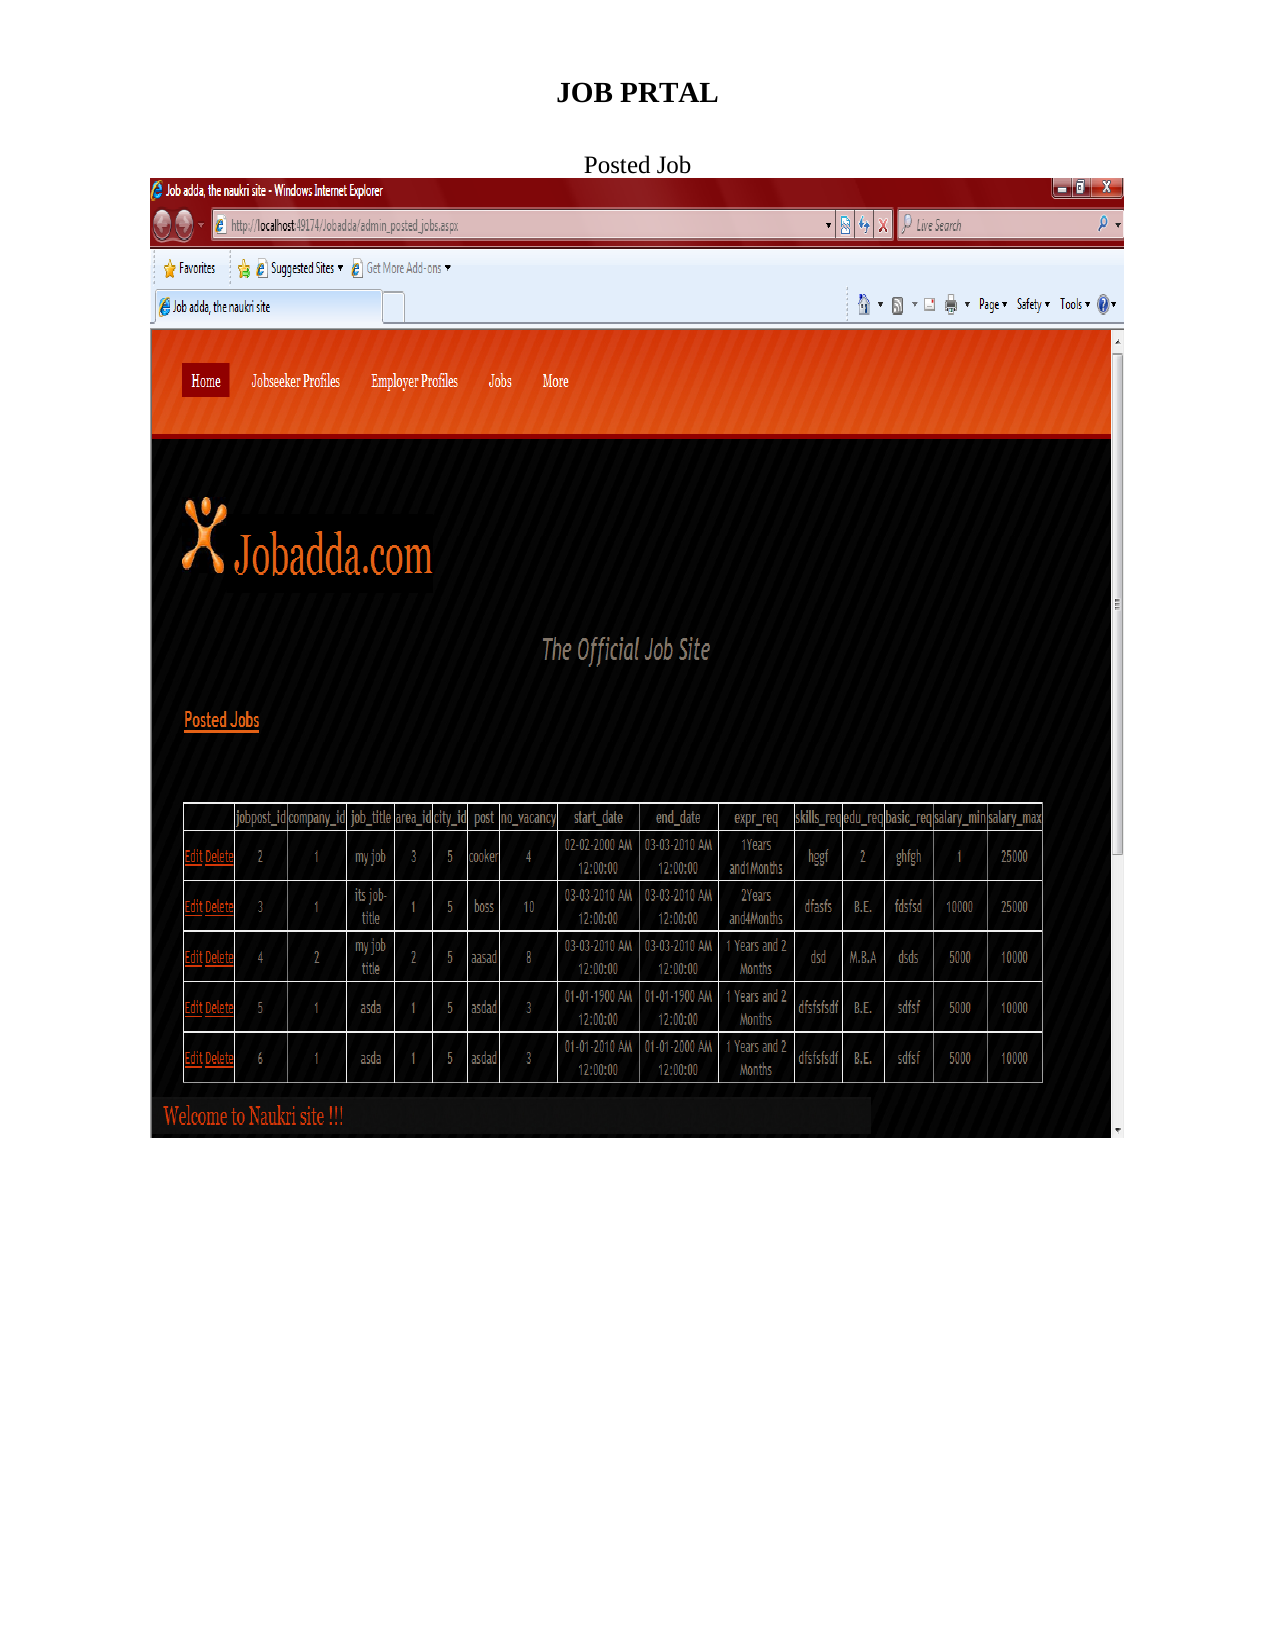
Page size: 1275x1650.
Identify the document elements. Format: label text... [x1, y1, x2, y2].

picture [150, 178, 1124, 1138]
text Posted Job [150, 150, 1125, 179]
